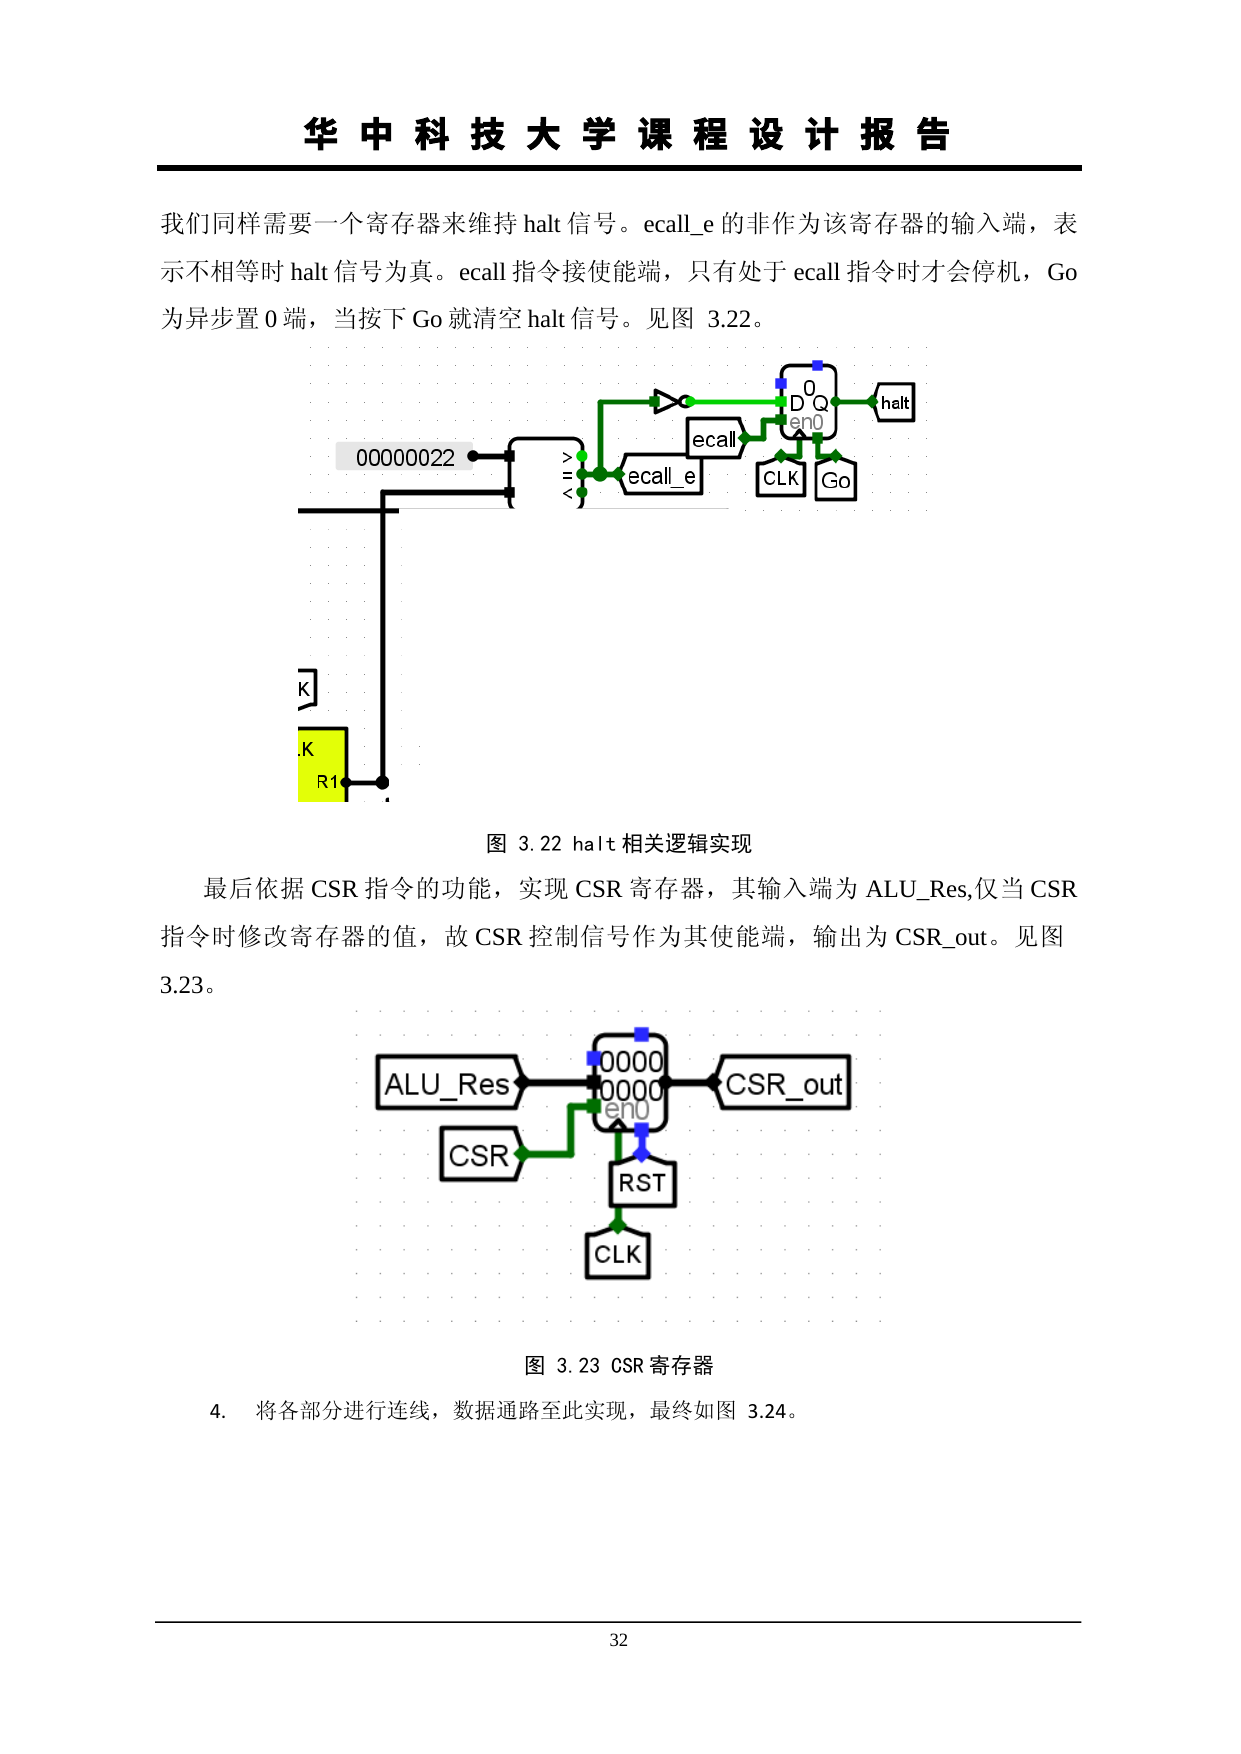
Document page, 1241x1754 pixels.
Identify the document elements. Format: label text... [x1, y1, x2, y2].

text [159, 198, 1078, 342]
picture [341, 1007, 896, 1322]
picture [298, 341, 940, 802]
